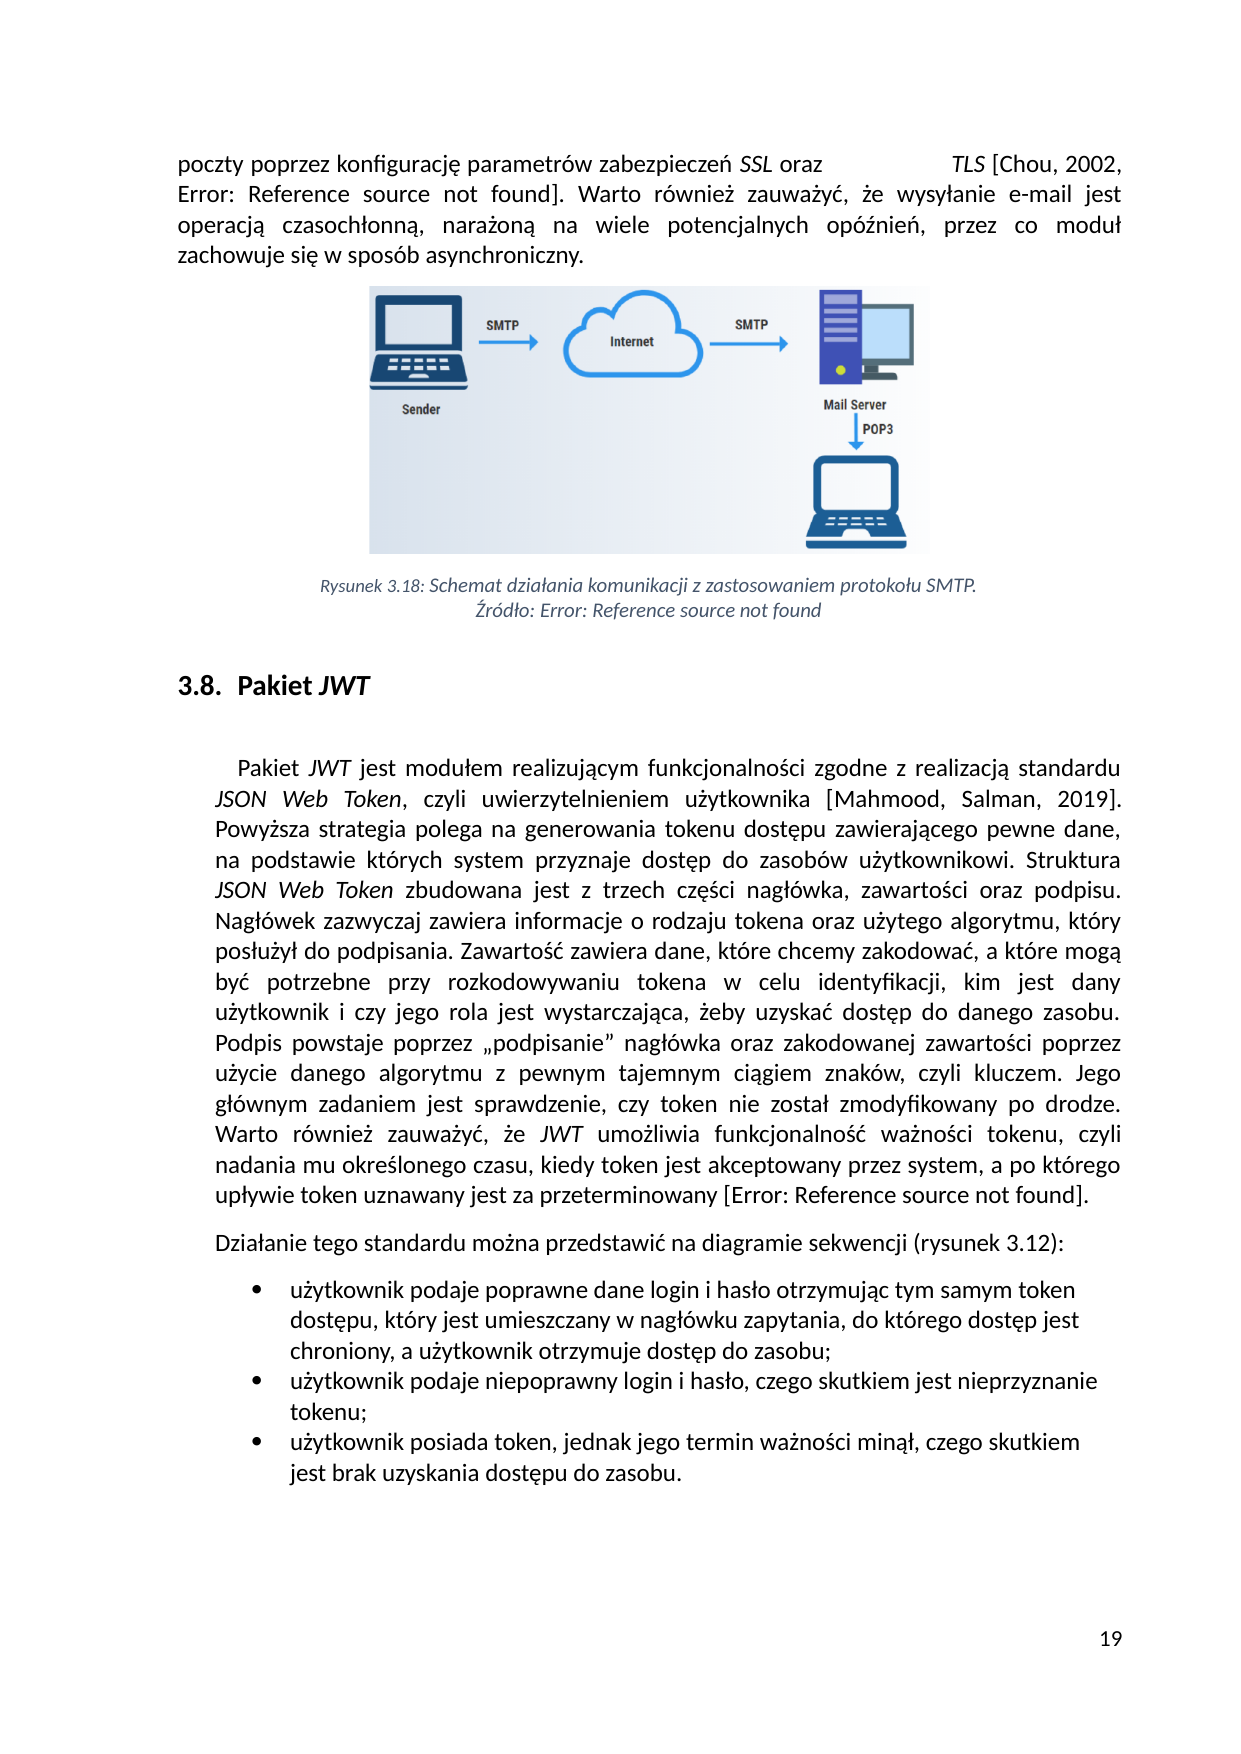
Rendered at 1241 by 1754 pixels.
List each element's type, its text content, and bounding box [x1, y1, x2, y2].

list użytkownik podaje niepoprawny login i hasło, czego skutkiem jest nieprzyznanie tokenu; [252, 1365, 1122, 1426]
subtitle Pakiet JWT [177, 667, 1122, 702]
list użytkownik posiada token, jednak jego termin ważności minął, czego skutkiem jest brak uzyskania dostępu do zasobu. [252, 1426, 1122, 1487]
list użytkownik podaje poprawne dane login i hasło otrzymując tym samym token dostępu, który jest umieszczany w nagłówku zapytania, do którego dostęp jest chroniony, a użytkownik otrzymuje dostęp do zasobu; [252, 1274, 1122, 1365]
picture [369, 286, 931, 554]
text Działanie tego standardu można przedstawić na diagramie sekwencji (rysunek 3.12): [215, 1227, 1122, 1257]
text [177, 148, 1122, 270]
